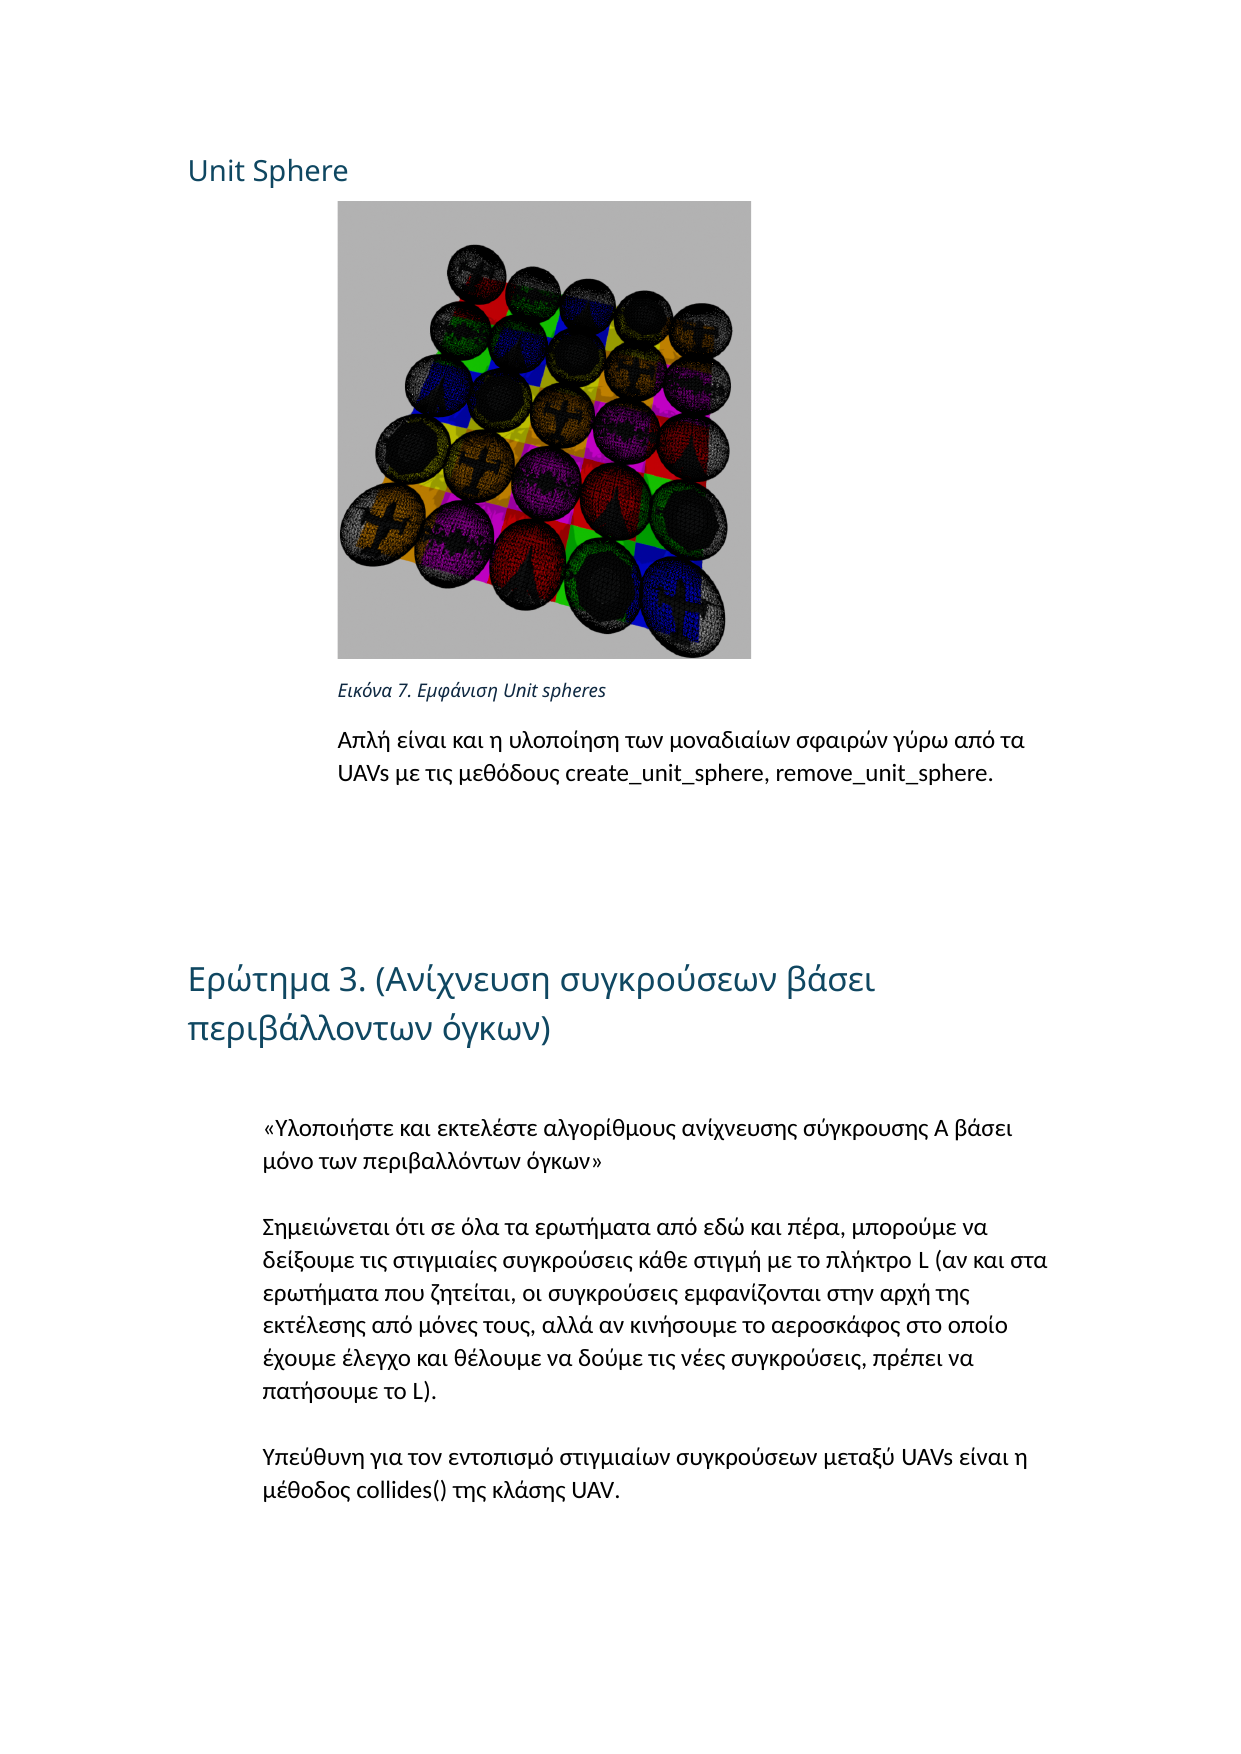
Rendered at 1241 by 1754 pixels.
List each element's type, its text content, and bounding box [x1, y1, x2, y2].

list μόνο των περιβαλλόντων όγκων» [262, 1145, 1053, 1176]
subtitle Unit Sphere [187, 150, 1053, 190]
list Υπεύθυνη για τον εντοπισμό στιγμιαίων συγκρούσεων μεταξύ UAVs είναι η μέθοδος collides() της κλάσης UAV. [262, 1441, 1053, 1505]
list «Υλοποιήστε και εκτελέστε αλγορίθμους ανίχνευσης σύγκρουσης Α βάσει [262, 1112, 1053, 1143]
subtitle Ερώτημα 3. (Ανίχνευση συγκρούσεων βάσει περιβάλλοντων όγκων) [187, 955, 1053, 1050]
text Απλή είναι και η υλοποίηση των μοναδιαίων σφαιρών γύρω από τα UAVs με τις μεθόδους create_unit_sphere, remove_unit_sphere. [337, 724, 1053, 788]
text Εικόνα 7. Εμφάνιση Unit spheres [262, 678, 1053, 703]
picture [337, 201, 752, 659]
list Σημειώνεται ότι σε όλα τα ερωτήματα από εδώ και πέρα, μπορούμε να δείξουμε τις στιγμιαίες συγκρούσεις κάθε στιγμή με το πλήκτρο L (αν και στα ερωτήματα που ζητείται, οι συγκρούσεις εμφανίζονται στην αρχή της εκτέλεσης από μόνες τους, αλλά αν κινήσουμε το αεροσκάφος στο οποίο έχουμε έλεγχο και θέλουμε να δούμε τις νέες συγκρούσεις, πρέπει να πατήσουμε το L). [262, 1211, 1053, 1406]
